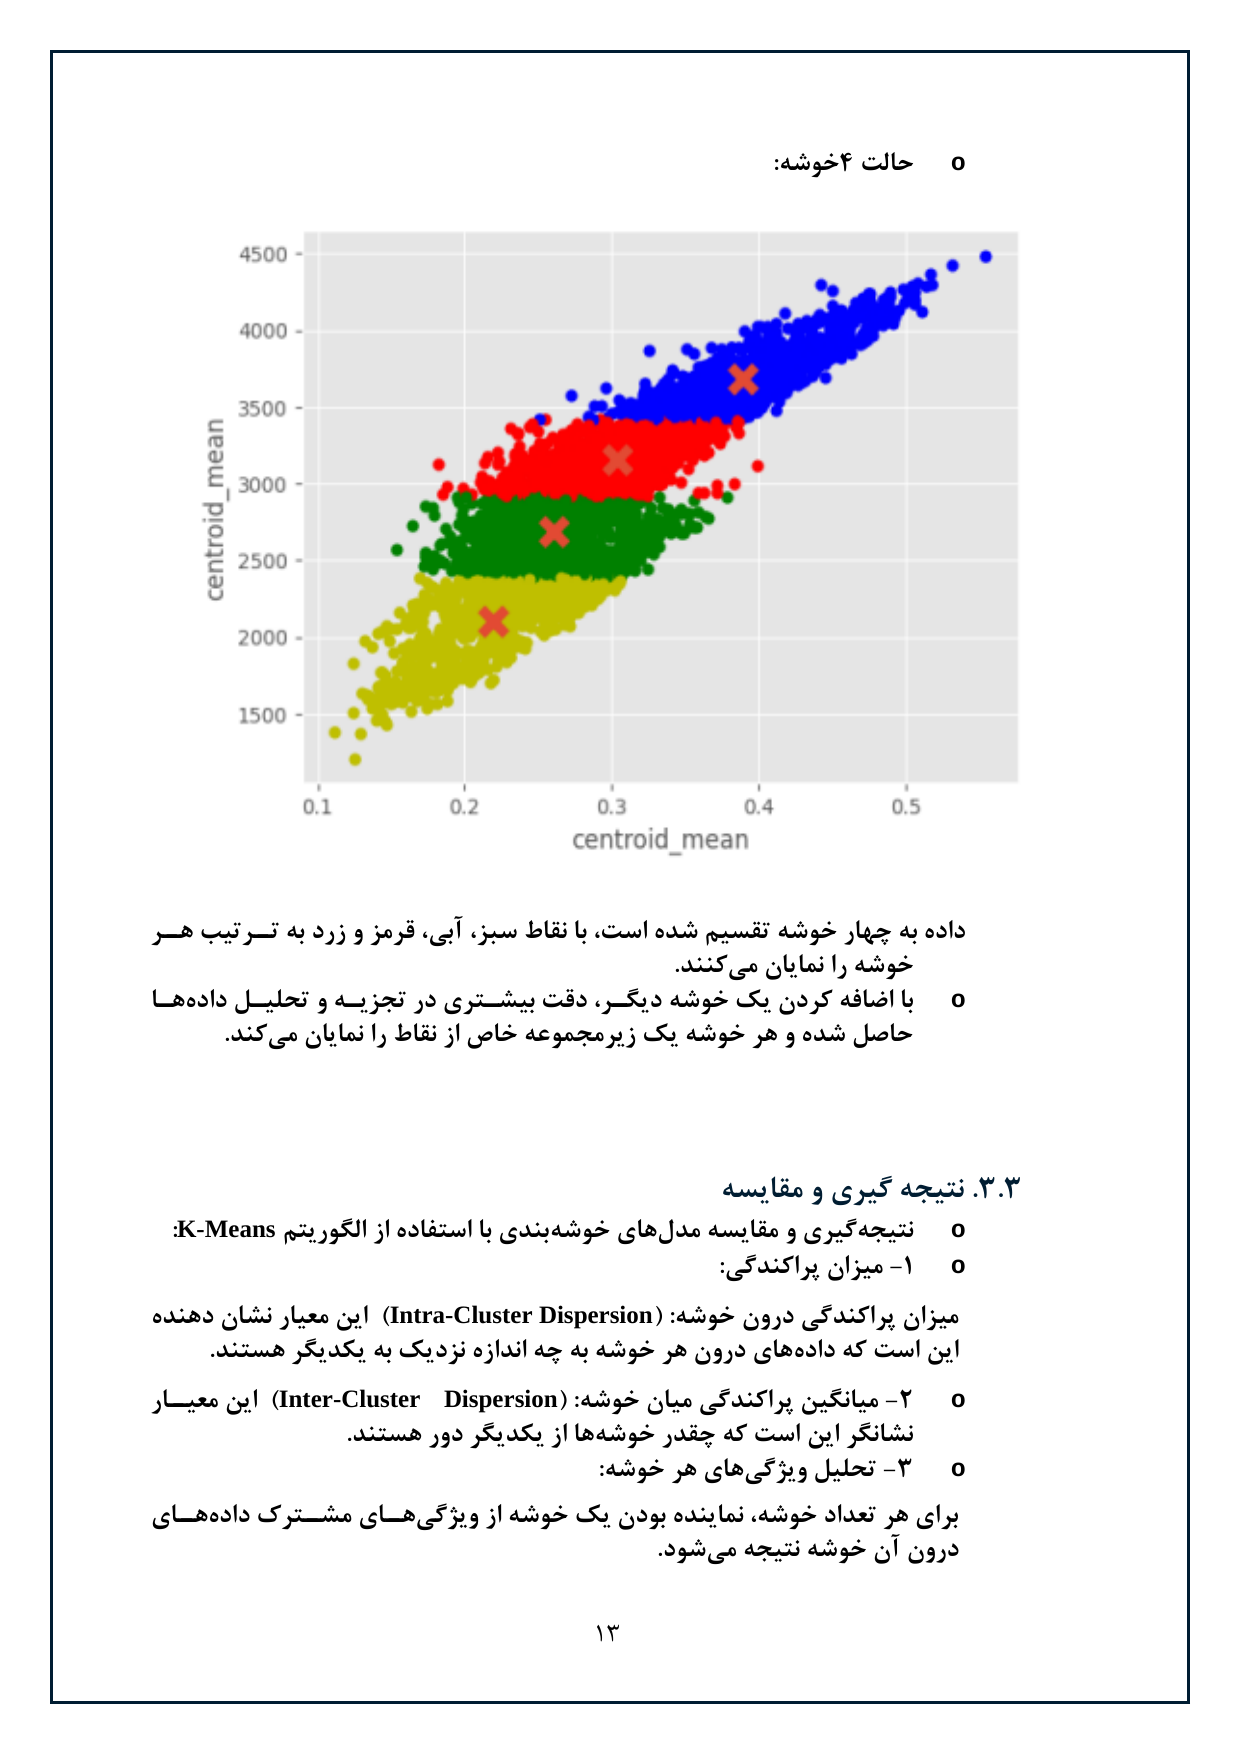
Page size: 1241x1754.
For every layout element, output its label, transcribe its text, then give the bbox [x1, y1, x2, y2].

list نتیجه‌گیری و مقایسه مدل‌های خوشه‌بندی با استفاده از الگوریتم K-Means: [150, 1214, 951, 1247]
subtitle 3.3. نتیجه گیری و مقایسه [150, 1176, 1063, 1209]
picture [187, 220, 1022, 864]
list 3- تحلیل ویژگی‌های هر خوشه: [150, 1456, 951, 1487]
text برای هر تعداد خوشه، نماینده بودن یک خوشه از ویژگی‌های مشترک داده‌های درون آن خوشه نتیجه می‌شود. [150, 1504, 959, 1566]
list با اضافه کردن یک خوشه دیگر، دقت بیشتری در تجزیه و تحلیل داده‌ها حاصل شده و هر خوشه یک زیرمجموعه خاص از نقاط را نمایان می‌کند. [150, 987, 951, 1051]
list 1- میزان پراکندگی: [150, 1252, 951, 1283]
text میزان پراکندگی درون خوشه: (Intra-Cluster Dispersion) این معیار نشان دهنده این است که داده‌های درون هر خوشه به چه اندازه نزدیک به یکدیگر هستند. [150, 1300, 959, 1367]
list 2- میانگین پراکندگی میان خوشه: (Inter-Cluster Dispersion) این معیار نشانگر این است که چقدر خوشه‌ها از یکدیگر دور هستند. [150, 1384, 951, 1451]
list حالت 4خوشه: [150, 150, 951, 181]
